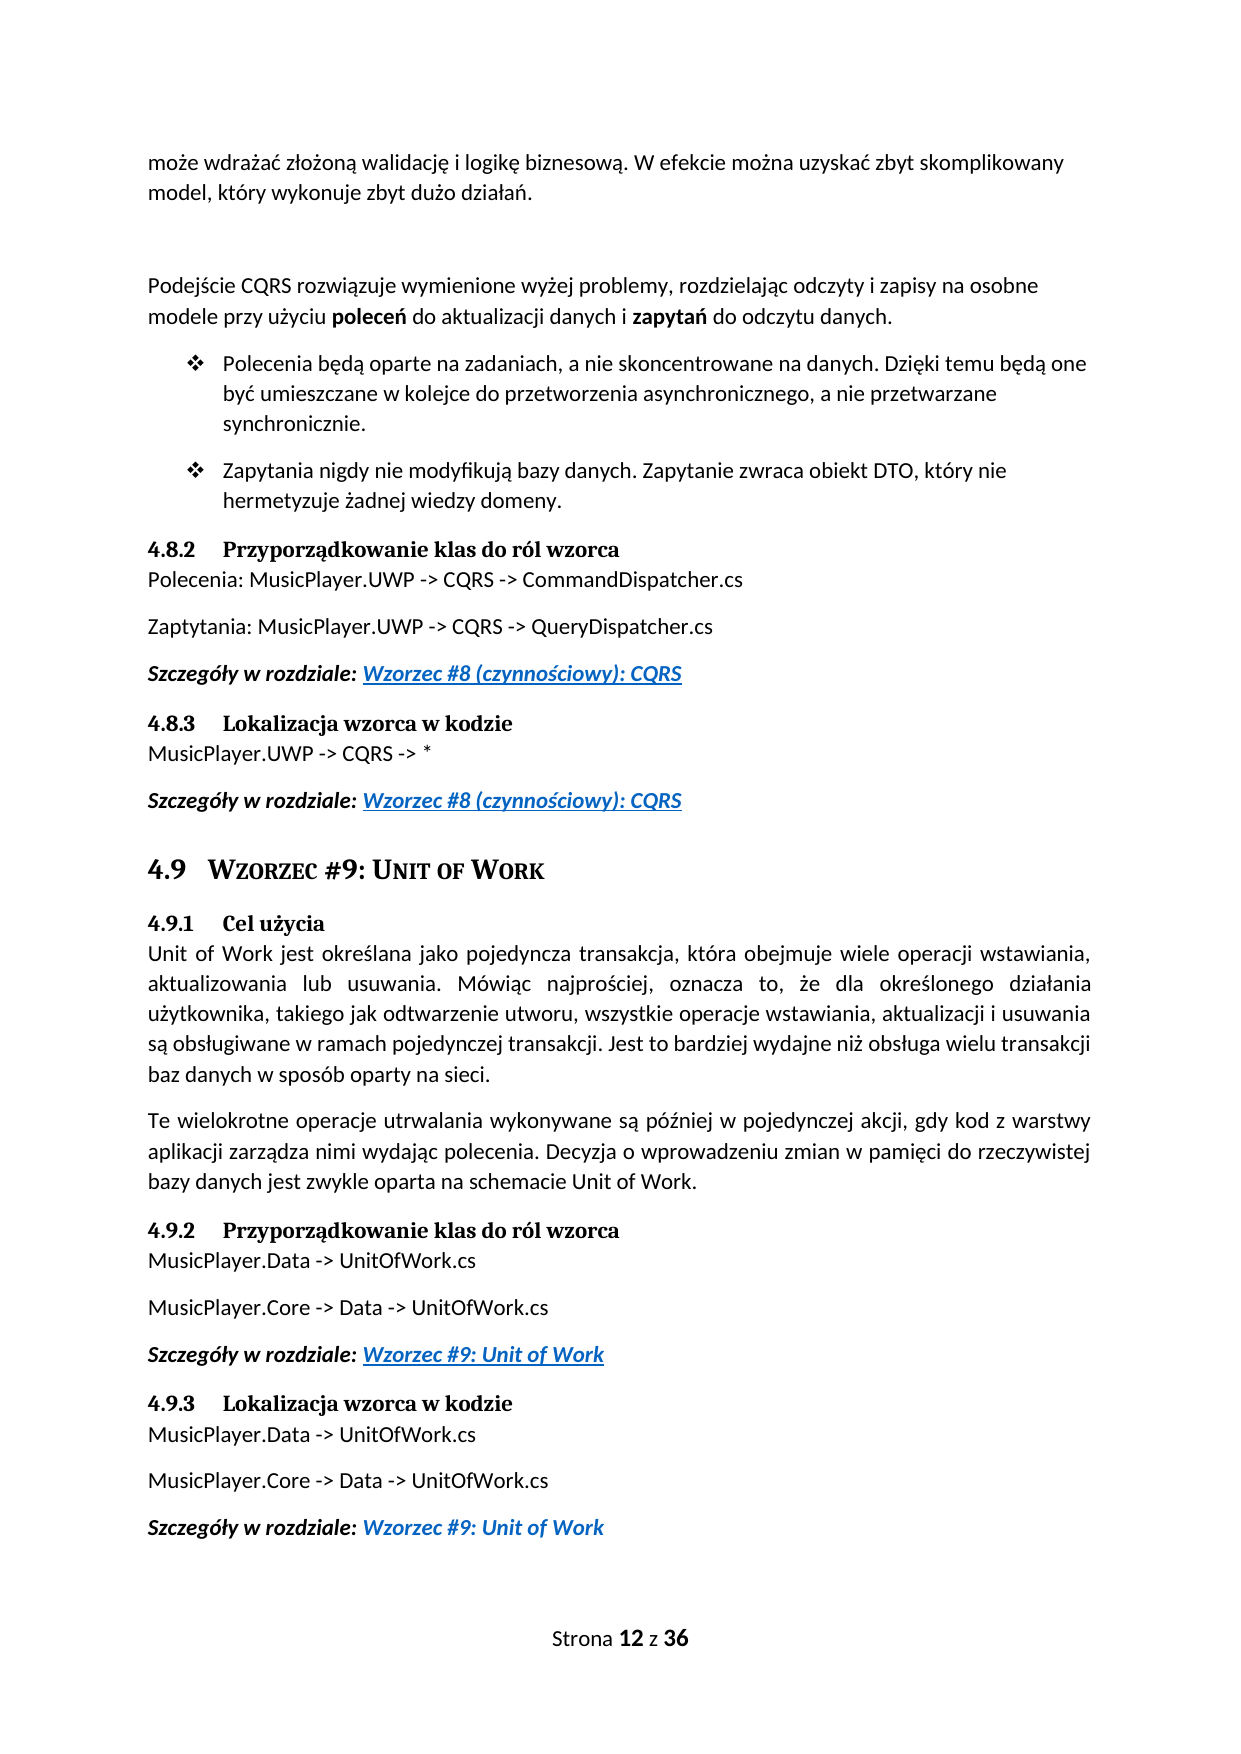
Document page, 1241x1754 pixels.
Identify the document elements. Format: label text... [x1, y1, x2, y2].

list Polecenia będą oparte na zadaniach, a nie skoncentrowane na danych. Dzięki temu będą one być umieszczane w kolejce do przetworzenia asynchronicznego, a nie przetwarzane synchronicznie. [185, 349, 1093, 437]
subtitle Lokalizacja wzorca w kodzie [148, 1391, 1093, 1418]
text MusicPlayer.UWP -> CQRS -> * [148, 739, 1093, 767]
text MusicPlayer.Data -> UnitOfWork.cs [148, 1420, 1093, 1448]
text Szczegóły w rozdziale: Wzorzec #9: Unit of Work [148, 1513, 1093, 1541]
text Szczegóły w rozdziale: Wzorzec #9: Unit of Work [148, 1340, 1093, 1368]
text Szczegóły w rozdziale: Wzorzec #8 (czynnościowy): CQRS [148, 786, 1093, 814]
text Unit of Work jest określana jako pojedyncza transakcja, która obejmuje wiele operacji wstawiania, aktualizowania lub usuwania. Mówiąc najprościej, oznacza to, że dla określonego działania użytkownika, takiego jak odtwarzenie utworu, wszystkie operacje wstawiania, aktualizacji i usuwania są obsługiwane w ramach pojedynczej transakcji. Jest to bardziej wydajne niż obsługa wielu transakcji baz danych w sposób oparty na sieci. [148, 939, 1093, 1088]
text MusicPlayer.Core -> Data -> UnitOfWork.cs [148, 1293, 1093, 1321]
text Te wielokrotne operacje utrwalania wykonywane są później w pojedynczej akcji, gdy kod z warstwy aplikacji zarządza nimi wydając polecenia. Decyzja o wprowadzeniu zmian w pamięci do rzeczywistej bazy danych jest zwykle oparta na schemacie Unit of Work. [148, 1107, 1093, 1195]
text Zaptytania: MusicPlayer.UWP -> CQRS -> QueryDispatcher.cs [148, 612, 1093, 641]
text MusicPlayer.Core -> Data -> UnitOfWork.cs [148, 1467, 1093, 1494]
list Zapytania nigdy nie modyfikują bazy danych. Zapytanie zwraca obiekt DTO, który nie hermetyzuje żadnej wiedzy domeny. [185, 456, 1093, 514]
text Szczegóły w rozdziale: Wzorzec #8 (czynnościowy): CQRS [148, 659, 1093, 687]
text Polecenia: MusicPlayer.UWP -> CQRS -> CommandDispatcher.cs [148, 566, 1093, 594]
subtitle Cel użycia [148, 910, 1093, 937]
subtitle Przyporządkowanie klas do ról wzorca [148, 1218, 1093, 1244]
subtitle Lokalizacja wzorca w kodzie [148, 710, 1093, 737]
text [148, 148, 1093, 206]
subtitle Przyporządkowanie klas do ról wzorca [148, 537, 1093, 563]
text MusicPlayer.Data -> UnitOfWork.cs [148, 1246, 1093, 1274]
text Podejście CQRS rozwiązuje wymienione wyżej problemy, rozdzielając odczyty i zapisy na osobne modele przy użyciu poleceń do aktualizacji danych i zapytań do odczytu danych. [148, 272, 1093, 330]
subtitle Wzorzec #9: Unit of Work [148, 853, 1093, 887]
